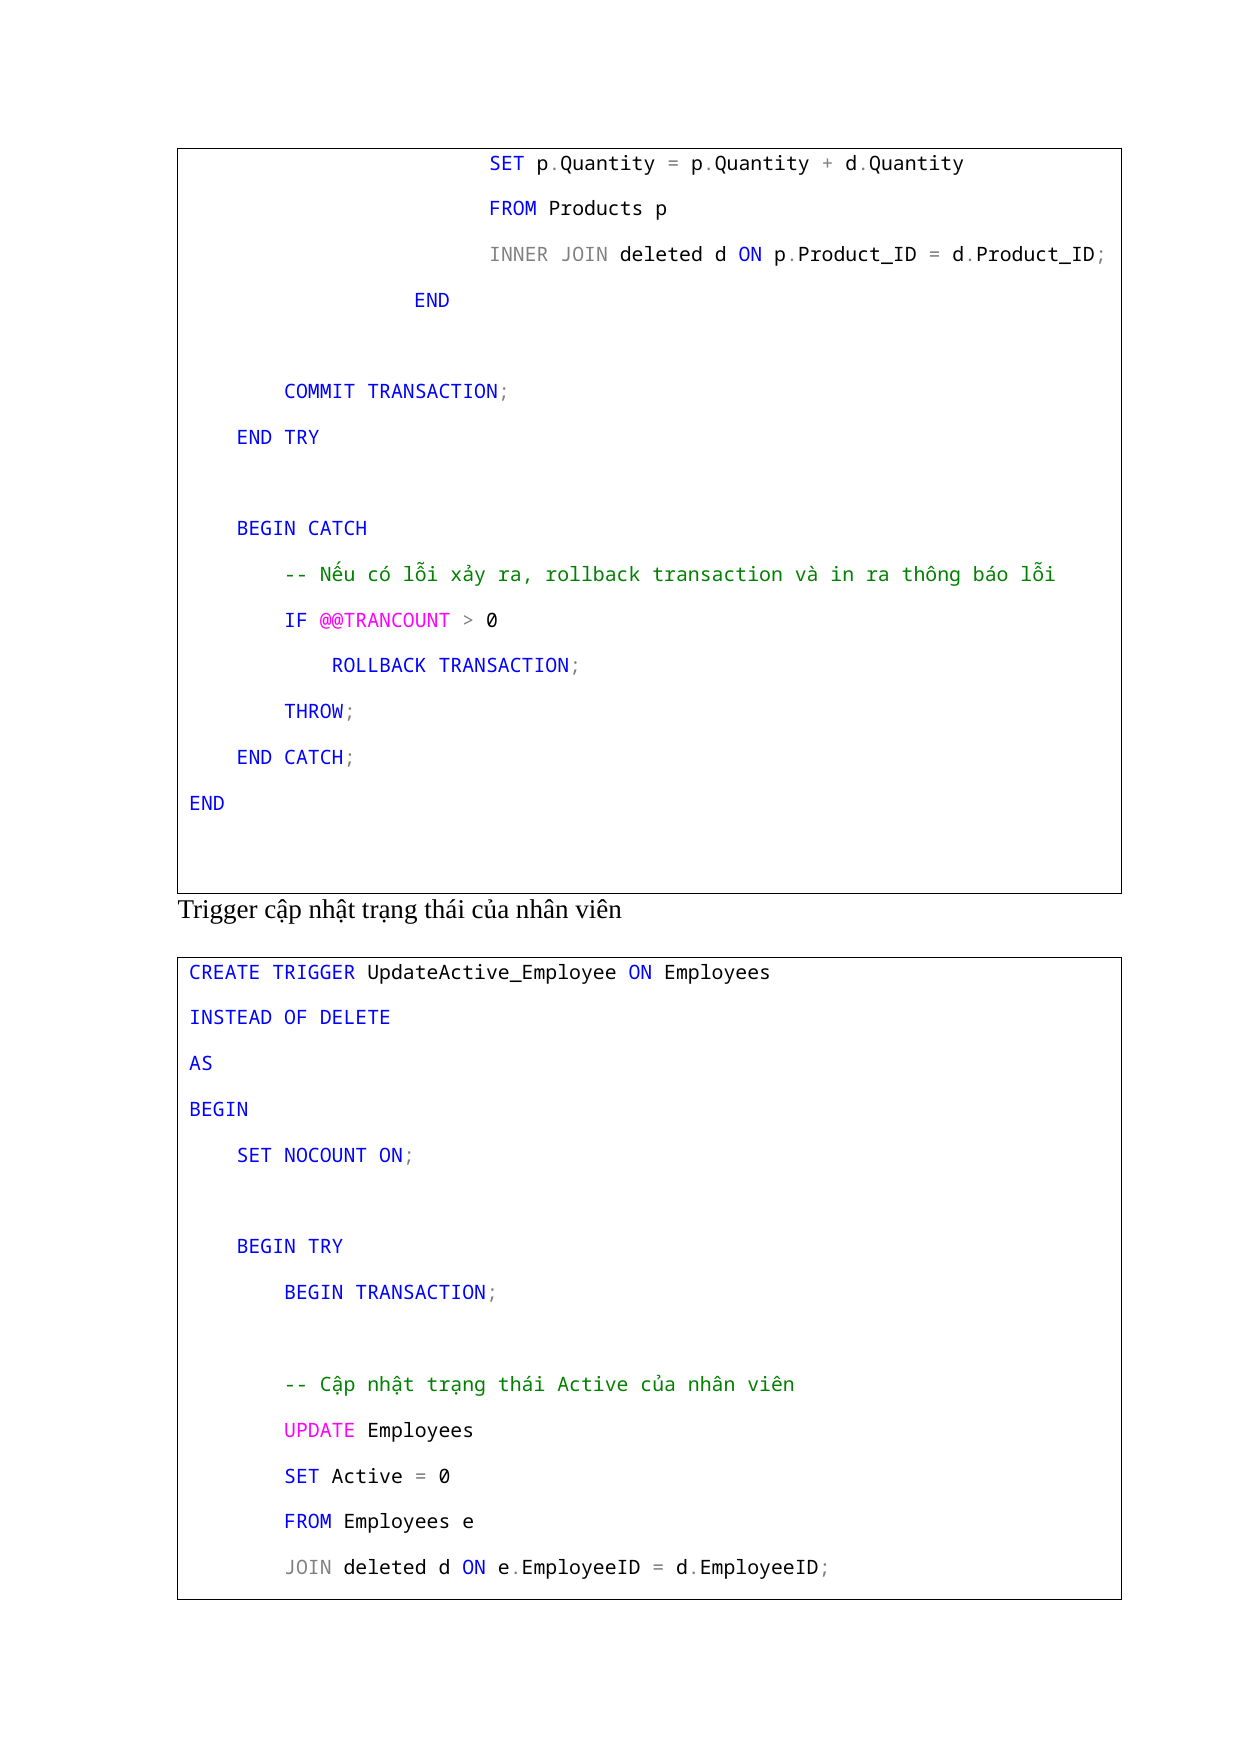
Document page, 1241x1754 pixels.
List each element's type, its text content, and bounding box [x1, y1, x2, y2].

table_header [178, 149, 1121, 892]
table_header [178, 958, 1121, 1599]
text Trigger cập nhật trạng thái của nhân viên [177, 894, 1122, 925]
